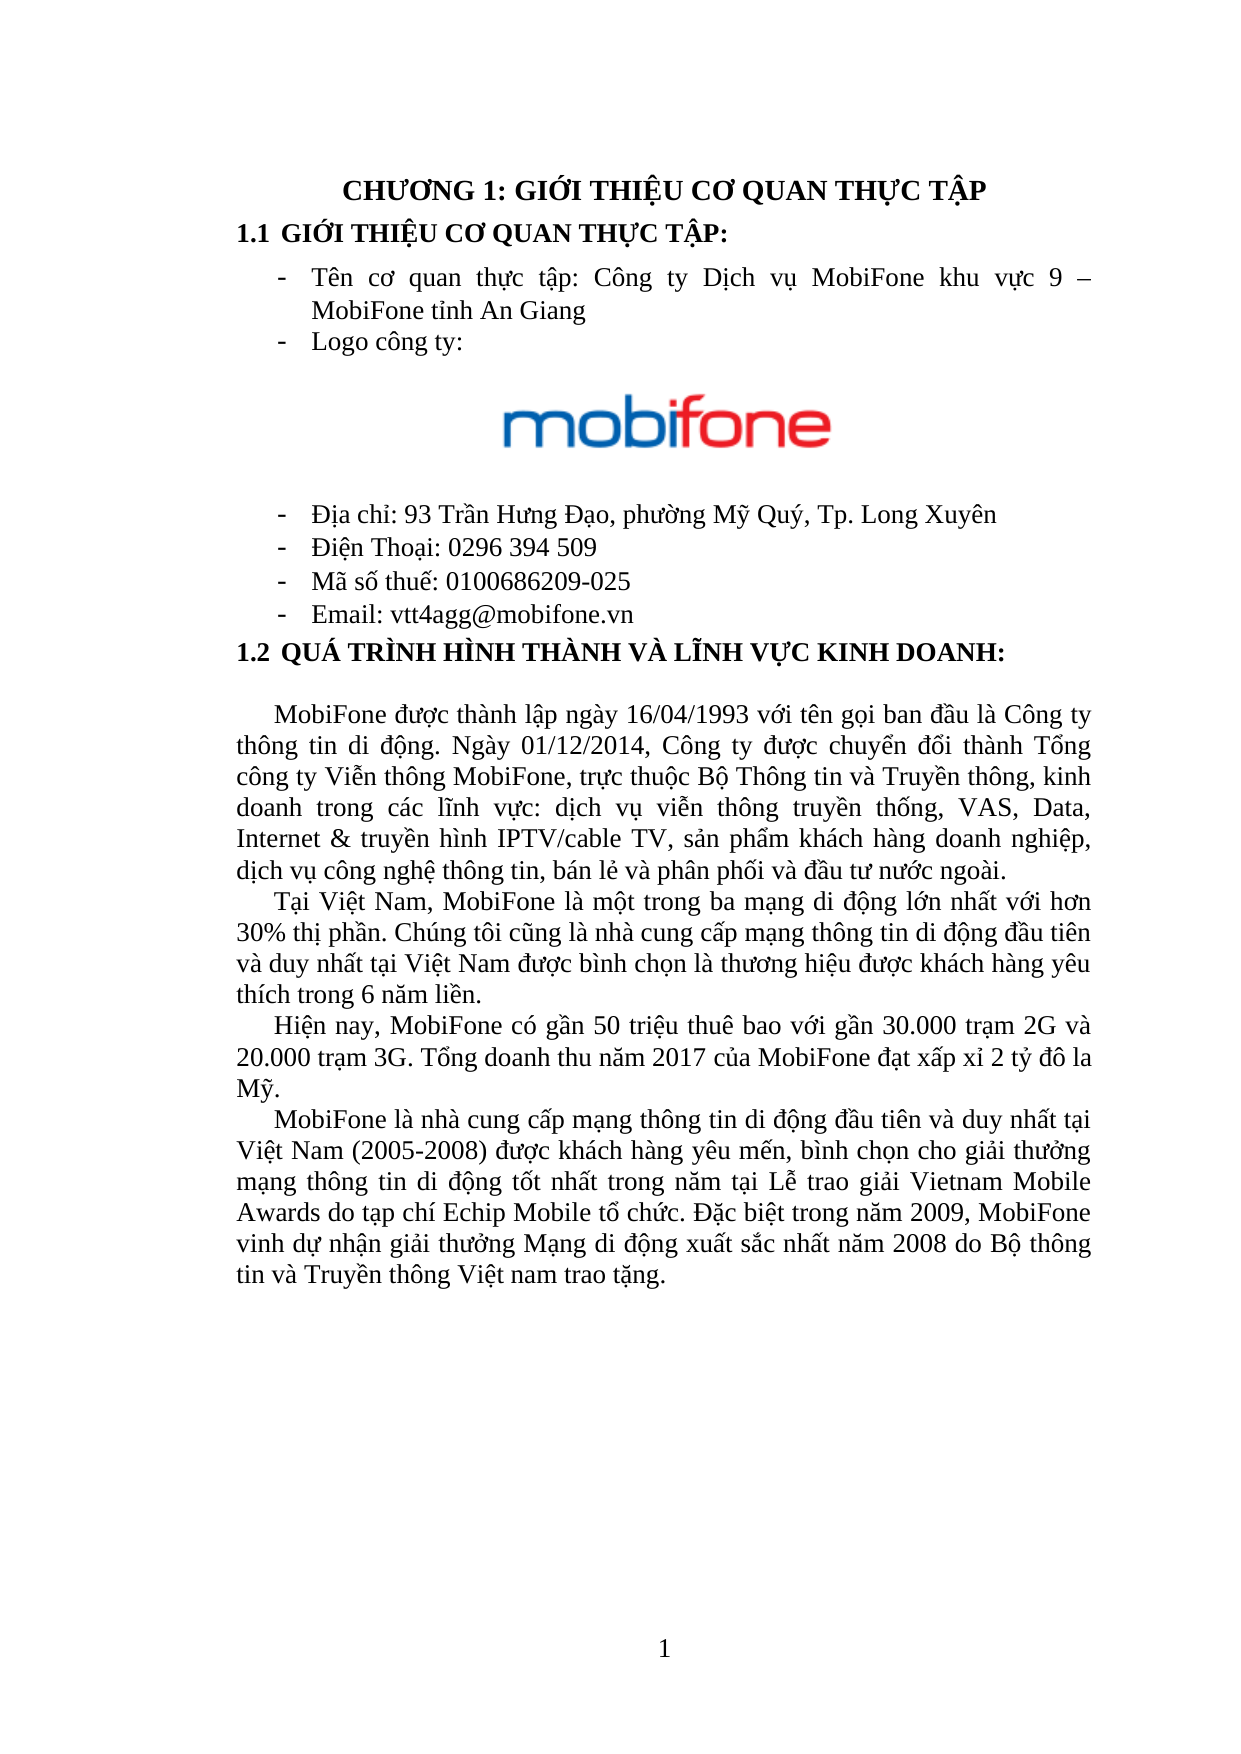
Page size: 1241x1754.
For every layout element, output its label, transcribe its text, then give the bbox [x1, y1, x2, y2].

subtitle QUÁ TRÌNH HÌNH THÀNH VÀ LĨNH VỰC KINH DOANH: [236, 636, 1092, 667]
text MobiFone là nhà cung cấp mạng thông tin di động đầu tiên và duy nhất tại Việt Nam (2005-2008) được khách hàng yêu mến, bình chọn cho giải thưởng mạng thông tin di động tốt nhất trong năm tại Lễ trao giải Vietnam Mobile Awards do tạp chí Echip Mobile tổ chức. Đặc biệt trong năm 2009, MobiFone vinh dự nhận giải thưởng Mạng di động xuất sắc nhất năm 2008 do Bộ thông tin và Truyền thông Việt nam trao tặng. [236, 1103, 1092, 1290]
list Logo công ty: [274, 325, 1092, 359]
list Tên cơ quan thực tập: Công ty Dịch vụ MobiFone khu vực 9 – MobiFone tỉnh An Giang [274, 261, 1092, 325]
text Hiện nay, MobiFone có gần 50 triệu thuê bao với gần 30.000 trạm 2G và 20.000 trạm 3G. Tổng doanh thu năm 2017 của MobiFone đạt xấp xỉ 2 tỷ đô la Mỹ. [236, 1009, 1092, 1103]
text MobiFone được thành lập ngày 16/04/1993 với tên gọi ban đầu là Công ty thông tin di động. Ngày 01/12/2014, Công ty được chuyển đổi thành Tổng công ty Viễn thông MobiFone, trực thuộc Bộ Thông tin và Truyền thông, kinh doanh trong các lĩnh vực: dịch vụ viễn thông truyền thống, VAS, Data, Internet & truyền hình IPTV/cable TV, sản phẩm khách hàng doanh nghiệp, dịch vụ công nghệ thông tin, bán lẻ và phân phối và đầu tư nước ngoài. [236, 698, 1092, 885]
list Địa chỉ: 93 Trần Hưng Đạo, phường Mỹ Quý, Tp. Long Xuyên [274, 498, 1092, 531]
text Tại Việt Nam, MobiFone là một trong ba mạng di động lớn nhất với hơn 30% thị phần. Chúng tôi cũng là nhà cung cấp mạng thông tin di động đầu tiên và duy nhất tại Việt Nam được bình chọn là thương hiệu được khách hàng yêu thích trong 6 năm liền. [236, 885, 1092, 1009]
picture [486, 358, 843, 486]
subtitle GIỚI THIỆU CƠ QUAN THỰC TẬP: [236, 217, 1092, 248]
list Điện Thoại: 0296 394 509 [274, 531, 1092, 565]
list Email: vtt4agg@mobifone.vn [274, 598, 1092, 632]
list Mã số thuế: 0100686209-025 [274, 565, 1092, 598]
subtitle CHƯƠNG 1: GIỚI THIỆU CƠ QUAN THỰC TẬP [236, 173, 1092, 206]
